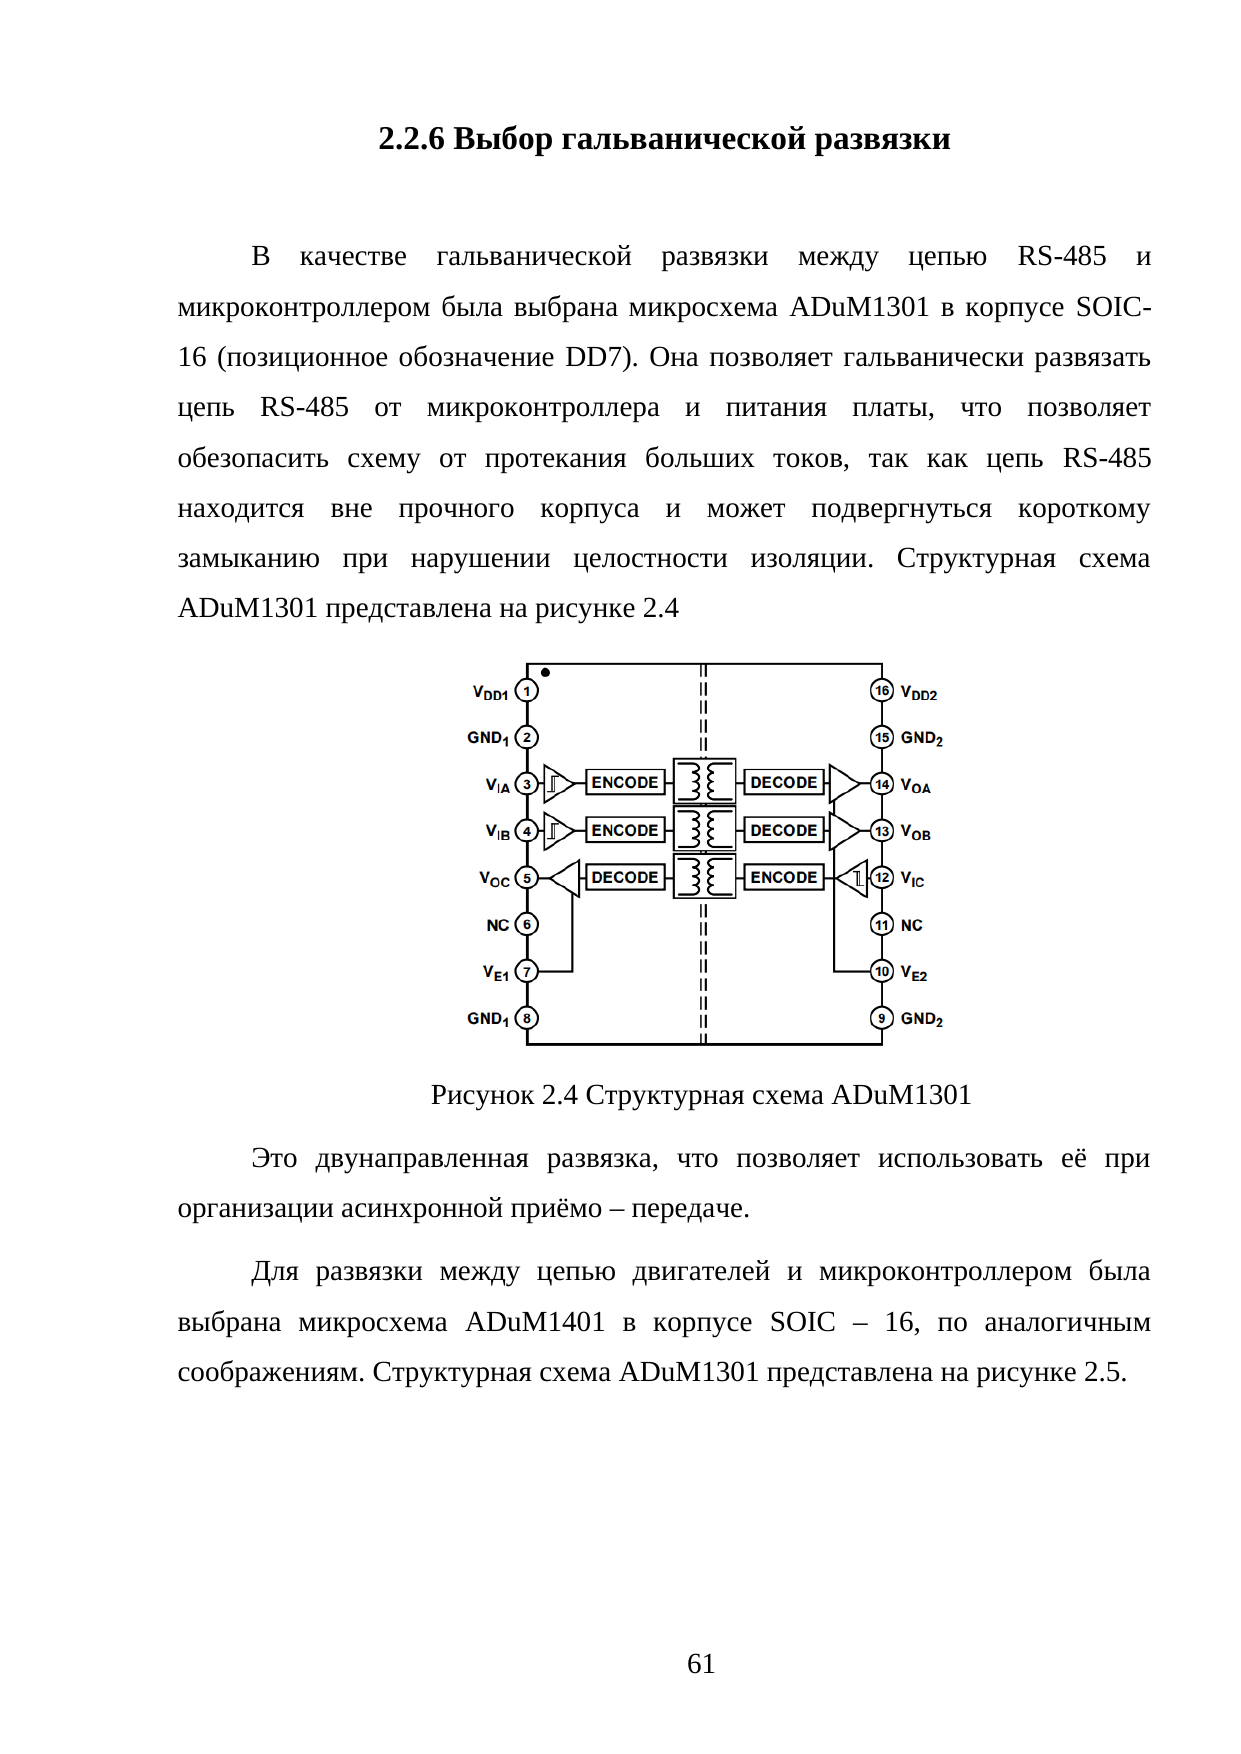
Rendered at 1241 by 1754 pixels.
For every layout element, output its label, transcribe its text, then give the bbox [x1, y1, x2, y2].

text Это двунаправленная развязка, что позволяет использовать её при организации асинхронной приёмо – передаче. [177, 1140, 1152, 1224]
subtitle 2.2.6 Выбор гальванической развязки [177, 118, 1152, 156]
text Рисунок 2.4 Структурная схема ADuM1301 [177, 1077, 1152, 1111]
picture [453, 653, 950, 1049]
text Для развязки между цепью двигателей и микроконтроллером была выбрана микросхема ADuM1401 в корпусе SOIC – 16, по аналогичным соображениям. Структурная схема ADuM1301 представлена на рисунке 2.5. [177, 1253, 1152, 1388]
text В качестве гальванической развязки между цепью RS-485 и микроконтроллером была выбрана микросхема ADuM1301 в корпусе SOIC-16 (позиционное обозначение DD7). Она позволяет гальванически развязать цепь RS-485 от микроконтроллера и питания платы, что позволяет обезопасить схему от протекания больших токов, так как цепь RS-485 находится вне прочного корпуса и может подвергнуться короткому замыканию при нарушении целостности изоляции. Структурная схема ADuM1301 представлена на рисунке 2.4 [177, 238, 1152, 624]
